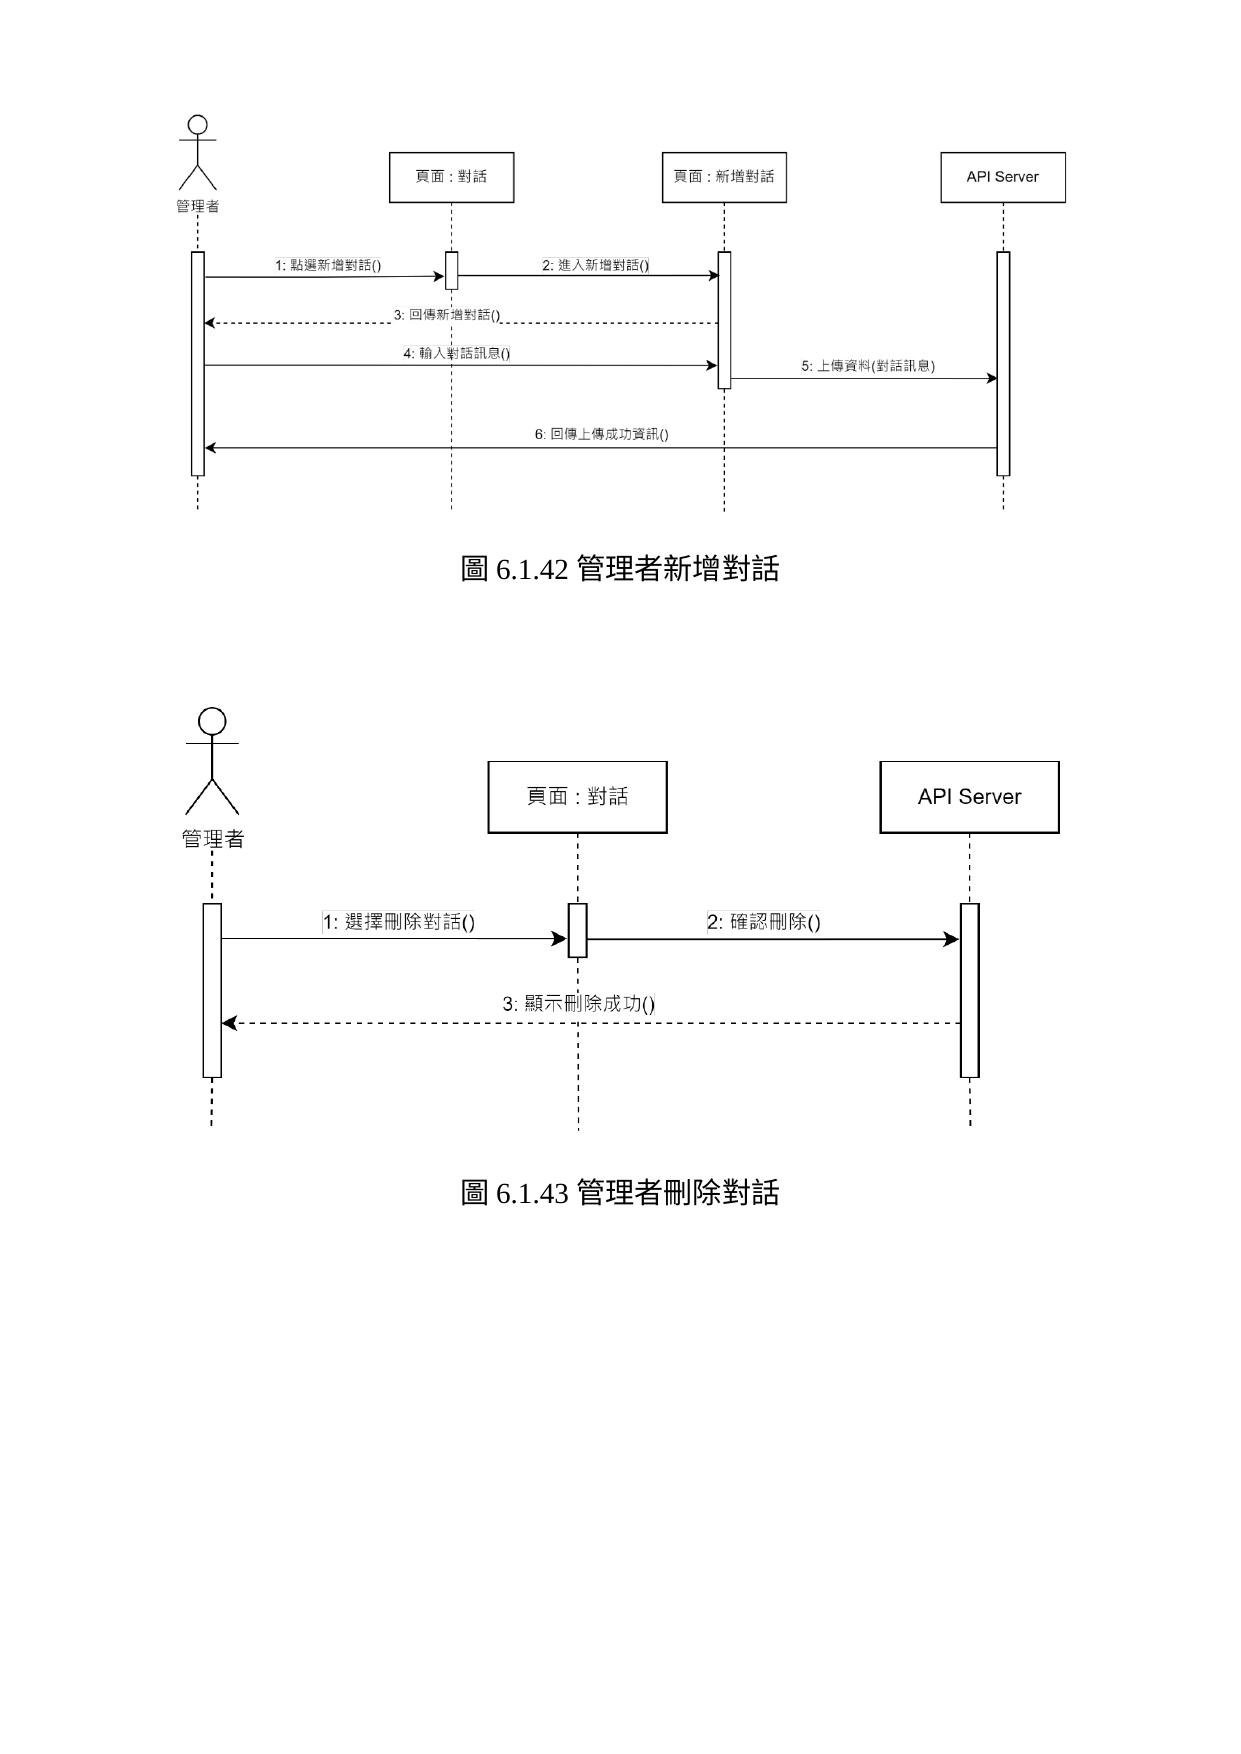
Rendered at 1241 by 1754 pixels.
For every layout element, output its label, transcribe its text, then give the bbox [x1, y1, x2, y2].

picture [162, 688, 1078, 1151]
picture [162, 103, 1078, 527]
